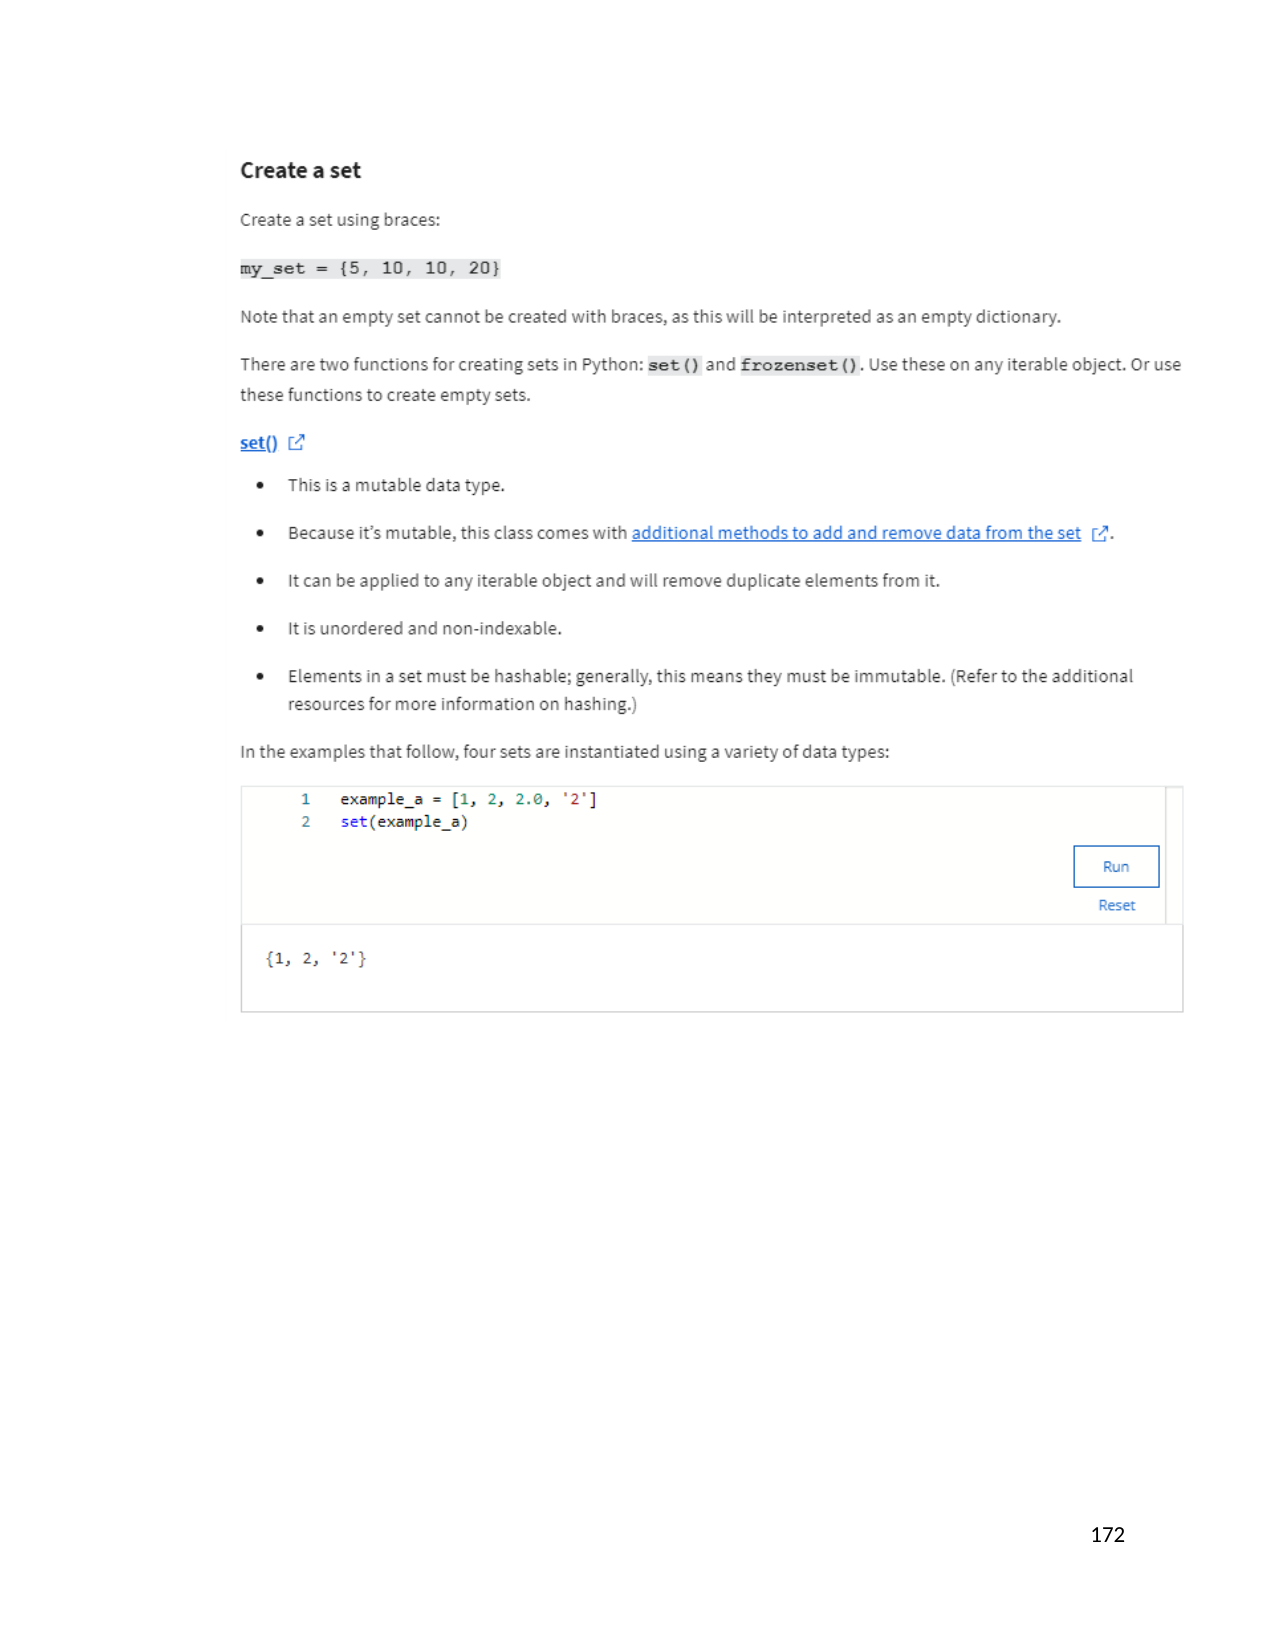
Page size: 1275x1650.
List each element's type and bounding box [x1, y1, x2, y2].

picture [225, 150, 1200, 1022]
